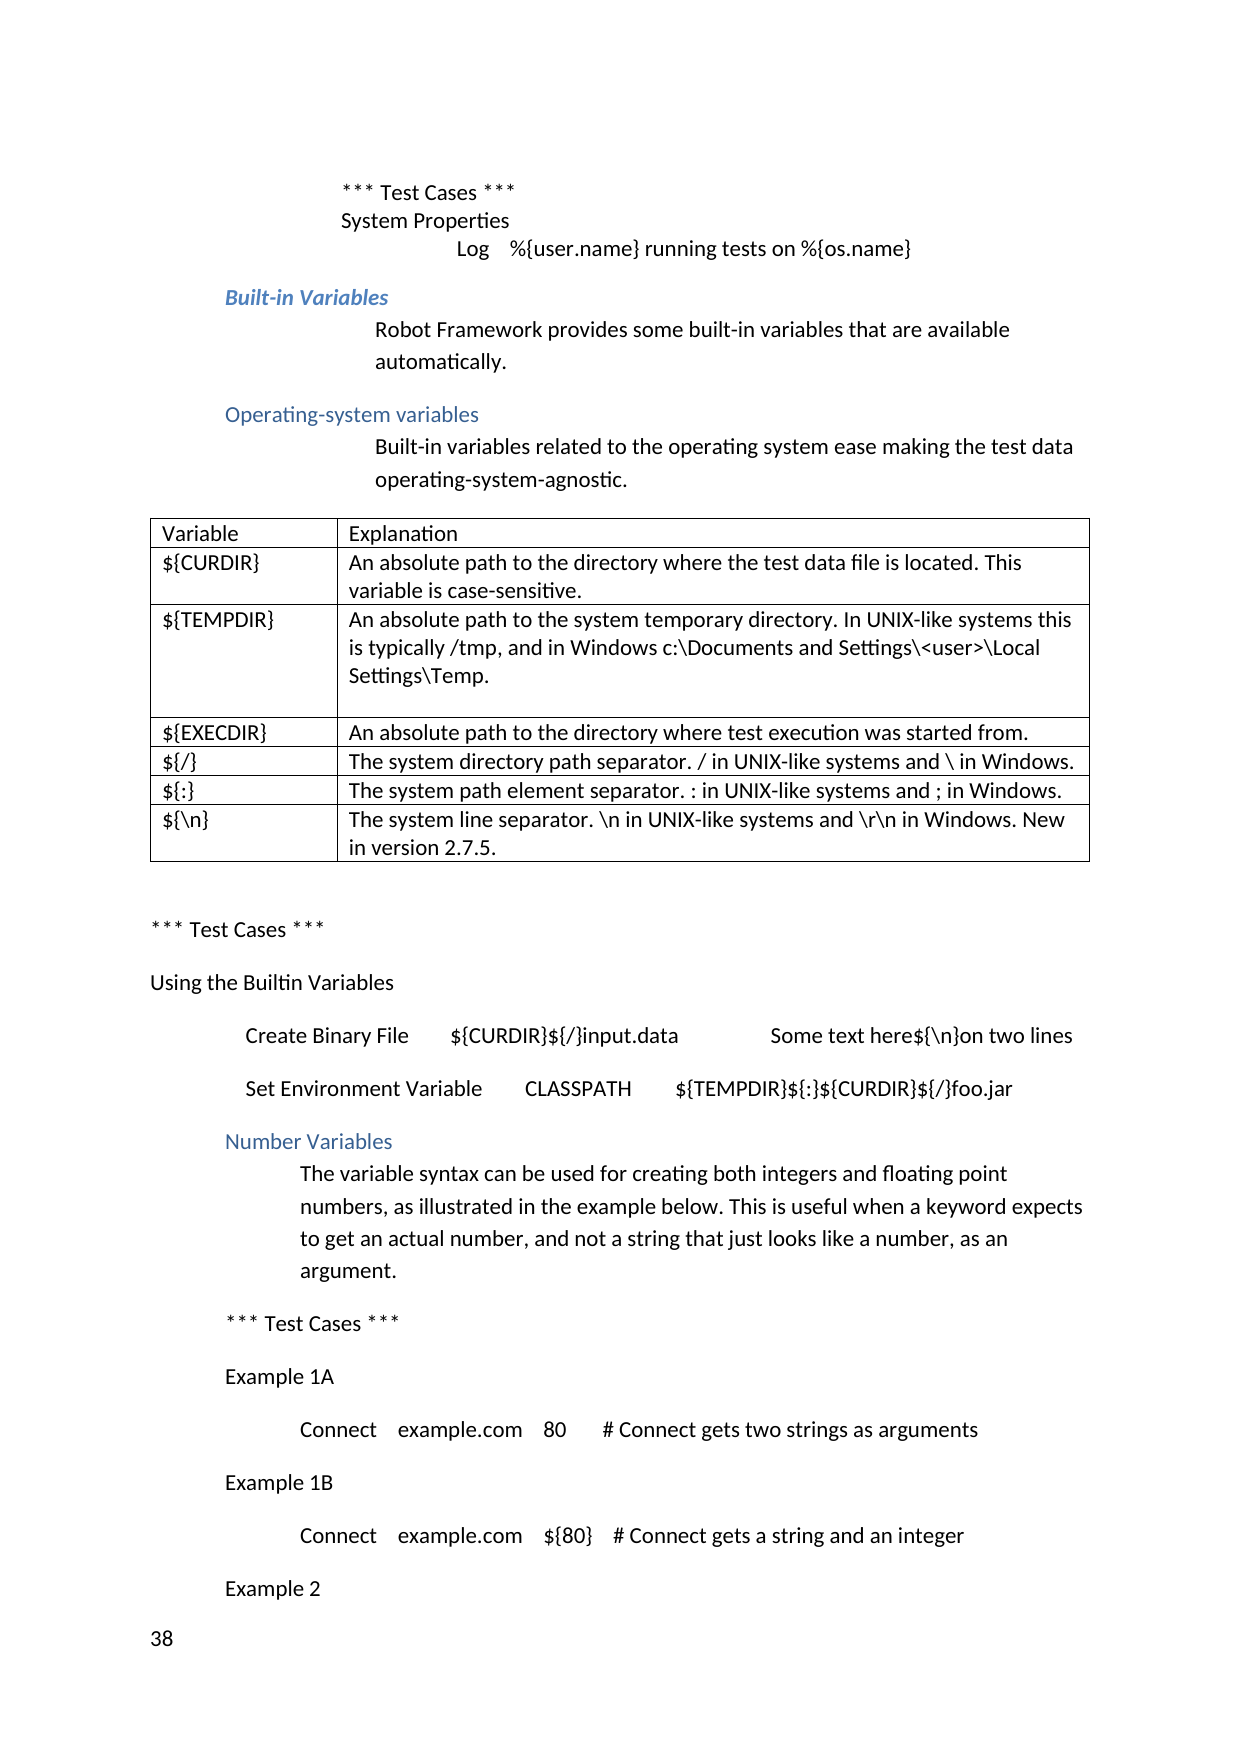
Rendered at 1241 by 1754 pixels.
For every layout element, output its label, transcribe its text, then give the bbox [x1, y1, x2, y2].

subtitle Number Variables [150, 1127, 1090, 1155]
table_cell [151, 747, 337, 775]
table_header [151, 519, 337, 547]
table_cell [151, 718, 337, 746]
subtitle Built-in Variables [150, 283, 1090, 311]
text System Properties [150, 206, 1090, 234]
text Set Environment Variable CLASSPATH ${TEMPDIR}${:}${CURDIR}${/}foo.jar [150, 1074, 1090, 1102]
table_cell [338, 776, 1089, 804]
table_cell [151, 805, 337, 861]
text Example 1B [150, 1468, 1090, 1496]
text *** Test Cases *** [150, 915, 1090, 943]
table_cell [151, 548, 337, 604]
text *** Test Cases *** [150, 1309, 1090, 1337]
text Example 1A [150, 1362, 1090, 1390]
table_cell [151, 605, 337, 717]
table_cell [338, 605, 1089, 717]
text Log %{user.name} running tests on %{os.name} [150, 234, 1090, 262]
text Create Binary File ${CURDIR}${/}input.data Some text here${\n}on two lines [150, 1021, 1090, 1049]
text Using the Builtin Variables [150, 968, 1090, 996]
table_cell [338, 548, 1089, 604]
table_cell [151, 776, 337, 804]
text The variable syntax can be used for creating both integers and floating point numbers, as illustrated in the example below. This is useful when a keyword expects to get an actual number, and not a string that just looks like a number, as an argument. [150, 1159, 1090, 1284]
text Example 2 [150, 1574, 1090, 1602]
text *** Test Cases *** [150, 178, 1090, 206]
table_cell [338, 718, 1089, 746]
subtitle Operating-system variables [150, 400, 1090, 428]
text Connect example.com 80 # Connect gets two strings as arguments [150, 1415, 1090, 1443]
text Connect example.com ${80} # Connect gets a string and an integer [150, 1521, 1090, 1549]
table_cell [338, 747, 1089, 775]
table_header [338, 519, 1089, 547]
text Robot Framework provides some built-in variables that are available automatically. [150, 315, 1090, 375]
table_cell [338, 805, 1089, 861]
text Built-in variables related to the operating system ease making the test data operating-system-agnostic. [150, 432, 1090, 493]
